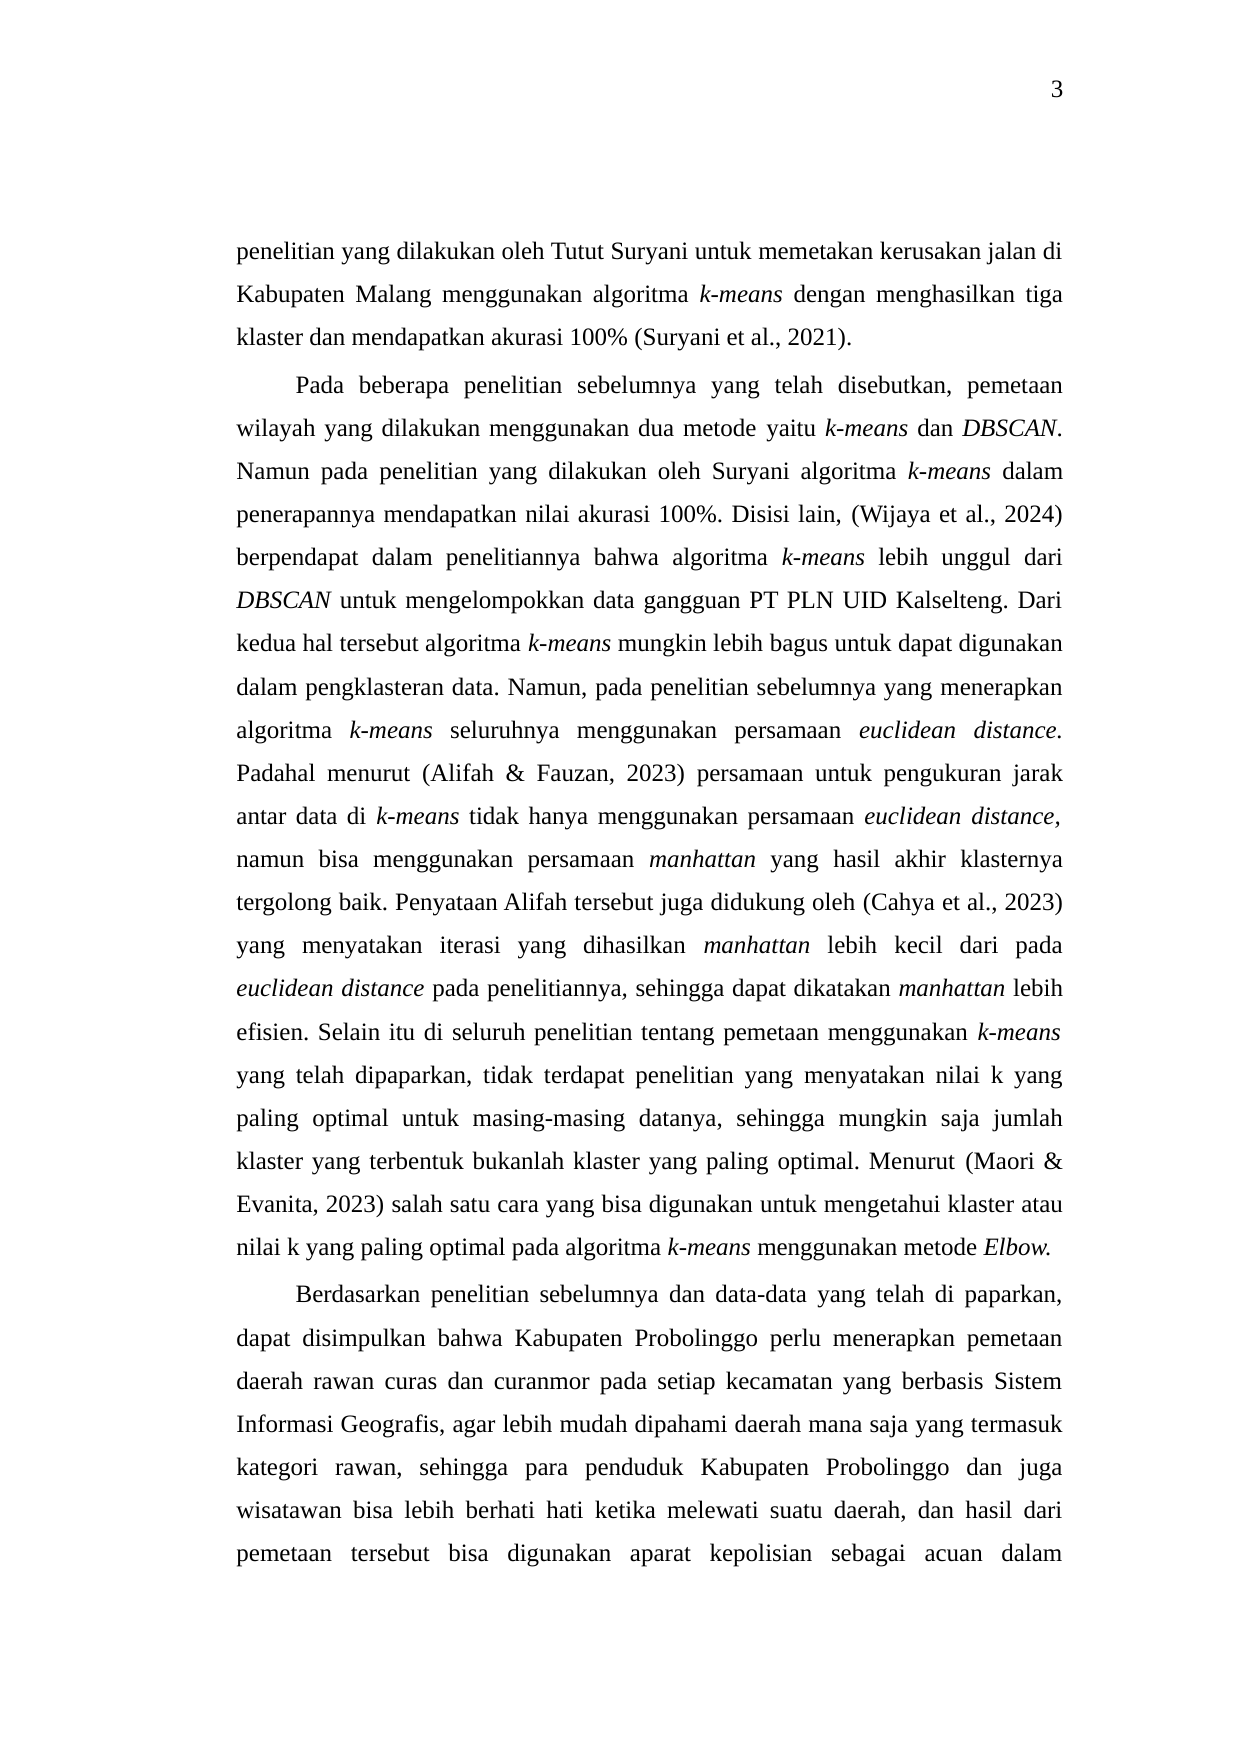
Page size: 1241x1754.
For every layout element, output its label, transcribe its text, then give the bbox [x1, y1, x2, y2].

text Pada beberapa penelitian sebelumnya yang telah disebutkan, pemetaan wilayah yang dilakukan menggunakan dua metode yaitu k-means dan DBSCAN. Namun pada penelitian yang dilakukan oleh Suryani algoritma k-means dalam penerapannya mendapatkan nilai akurasi 100%. Disisi lain, (Wijaya et al., 2024) berpendapat dalam penelitiannya bahwa algoritma k-means lebih unggul dari DBSCAN untuk mengelompokkan data gangguan PT PLN UID Kalselteng. Dari kedua hal tersebut algoritma k-means mungkin lebih bagus untuk dapat digunakan dalam pengklasteran data. Namun, pada penelitian sebelumnya yang menerapkan algoritma k-means seluruhnya menggunakan persamaan euclidean distance. Padahal menurut (Alifah & Fauzan, 2023) persamaan untuk pengukuran jarak antar data di k-means tidak hanya menggunakan persamaan euclidean distance, namun bisa menggunakan persamaan manhattan yang hasil akhir klasternya tergolong baik. Penyataan Alifah tersebut juga didukung oleh (Cahya et al., 2023) yang menyatakan iterasi yang dihasilkan manhattan lebih kecil dari pada euclidean distance pada penelitiannya, sehingga dapat dikatakan manhattan lebih efisien. Selain itu di seluruh penelitian tentang pemetaan menggunakan k-means yang telah dipaparkan, tidak terdapat penelitian yang menyatakan nilai k yang paling optimal untuk masing-masing datanya, sehingga mungkin saja jumlah klaster yang terbentuk bukanlah klaster yang paling optimal. Menurut (Maori & Evanita, 2023) salah satu cara yang bisa digunakan untuk mengetahui klaster atau nilai k yang paling optimal pada algoritma k-means menggunakan metode Elbow. [236, 370, 1063, 1261]
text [236, 1279, 1063, 1567]
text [236, 236, 1063, 351]
